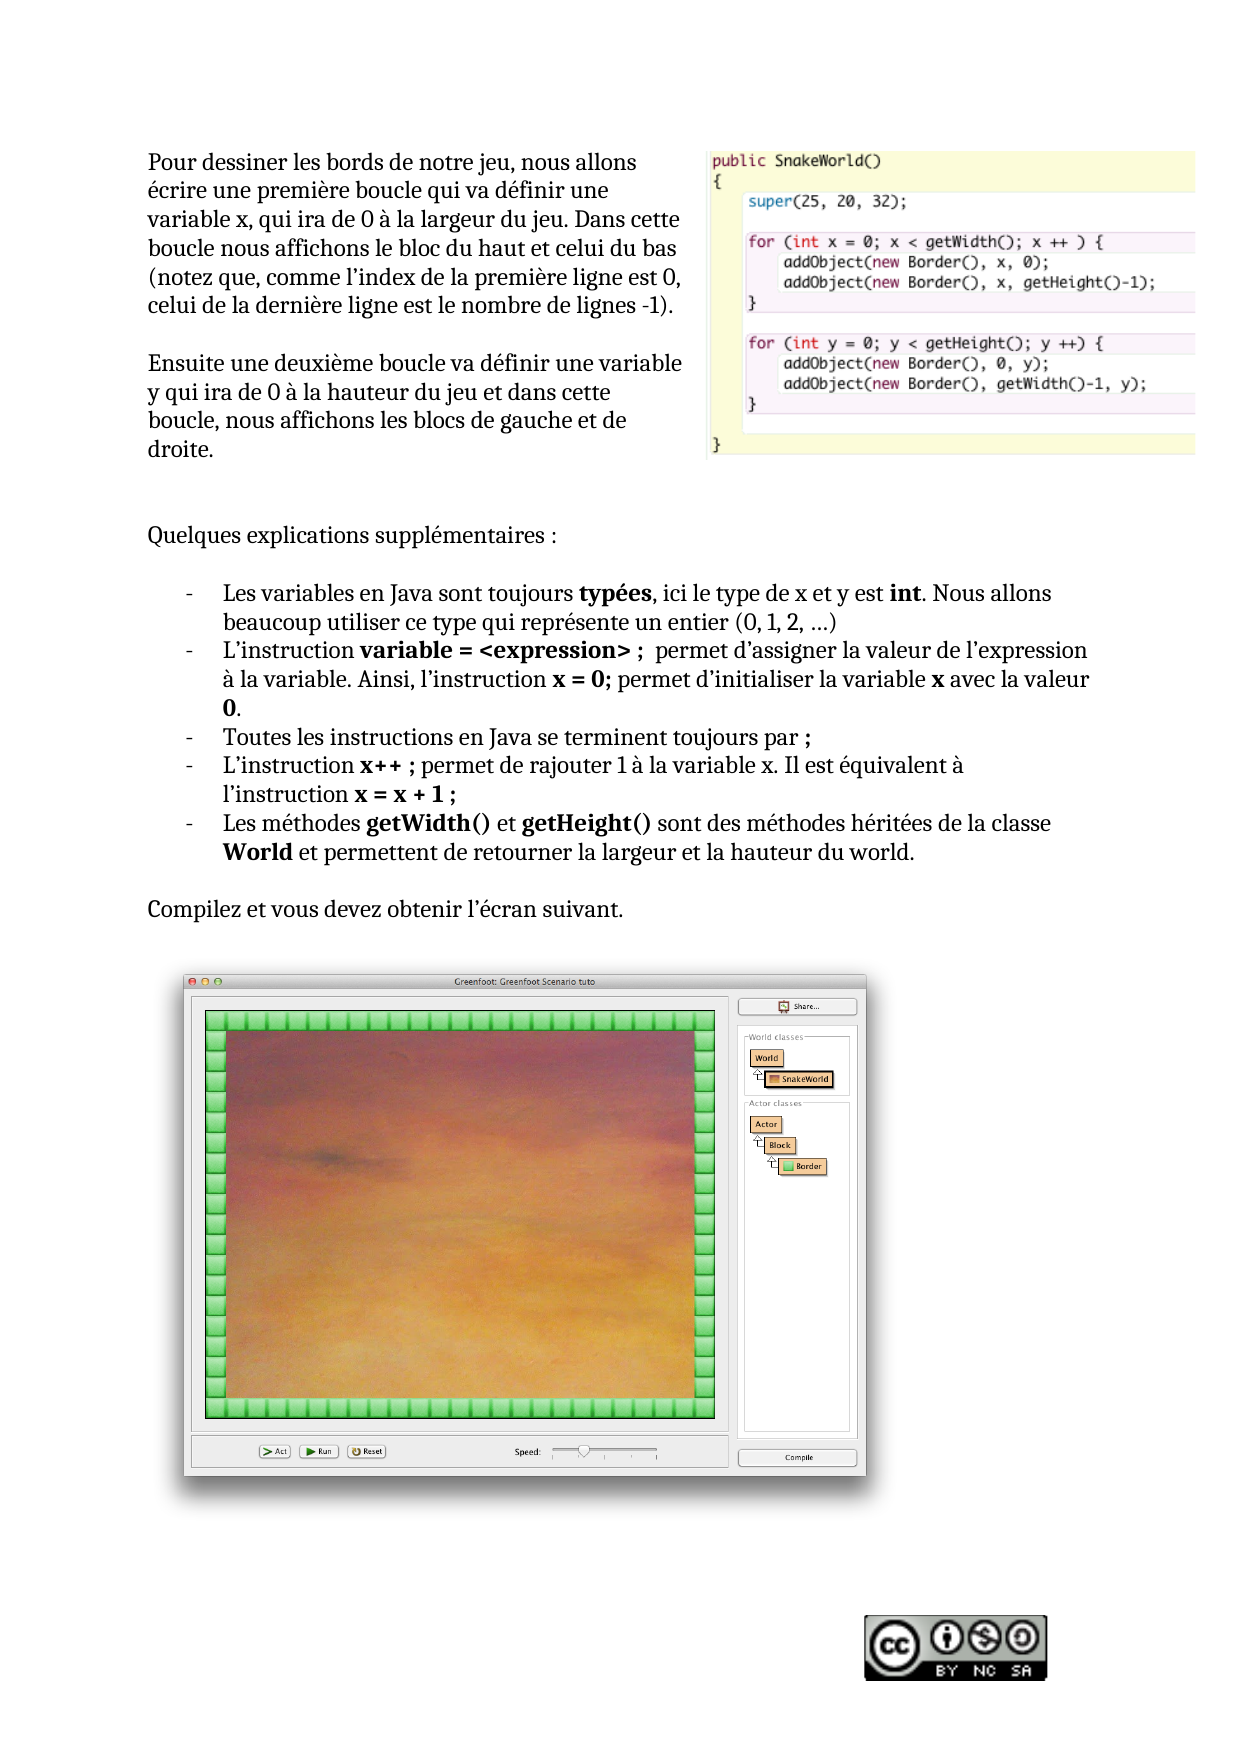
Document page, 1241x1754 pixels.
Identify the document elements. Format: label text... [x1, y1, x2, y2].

text Compilez et vous devez obtenir l’écran suivant. [148, 895, 1093, 924]
text Quelques explications supplémentaires : [148, 521, 1093, 550]
list L’instruction variable = <expression> ; permet d’assigner la valeur de l’expression à la variable. Ainsi, l’instruction x = 0; permet d’initialiser la variable x avec la valeur 0. [185, 636, 1093, 723]
list Les variables en Java sont toujours typées, ici le type de x et y est int. Nous allons beaucoup utiliser ce type qui représente un entier (0, 1, 2, …) [185, 579, 1093, 636]
text Pour dessiner les bords de notre jeu, nous allons écrire une première boucle qui va définir une variable x, qui ira de 0 à la largeur du jeu. Dans cette boucle nous affichons le bloc du haut et celui du bas (notez que, comme l’index de la première ligne est 0, celui de la dernière ligne est le nombre de lignes -1). [148, 148, 1093, 320]
text Ensuite une deuxième boucle va définir une variable y qui ira de 0 à la hauteur du jeu et dans cette boucle, nous affichons les blocs de gauche et de droite. [148, 349, 1093, 464]
list L’instruction x++ ; permet de rajouter 1 à la variable x. Il est équivalent à l’instruction x = x + 1 ; [185, 751, 1093, 809]
picture [147, 952, 902, 1526]
list Toutes les instructions en Java se terminent toujours par ; [185, 723, 1093, 751]
picture [705, 151, 1196, 460]
list Les méthodes getWidth() et getHeight() sont des méthodes héritées de la classe World et permettent de retourner la largeur et la hauteur du world. [185, 809, 1093, 866]
picture [864, 1615, 1048, 1681]
